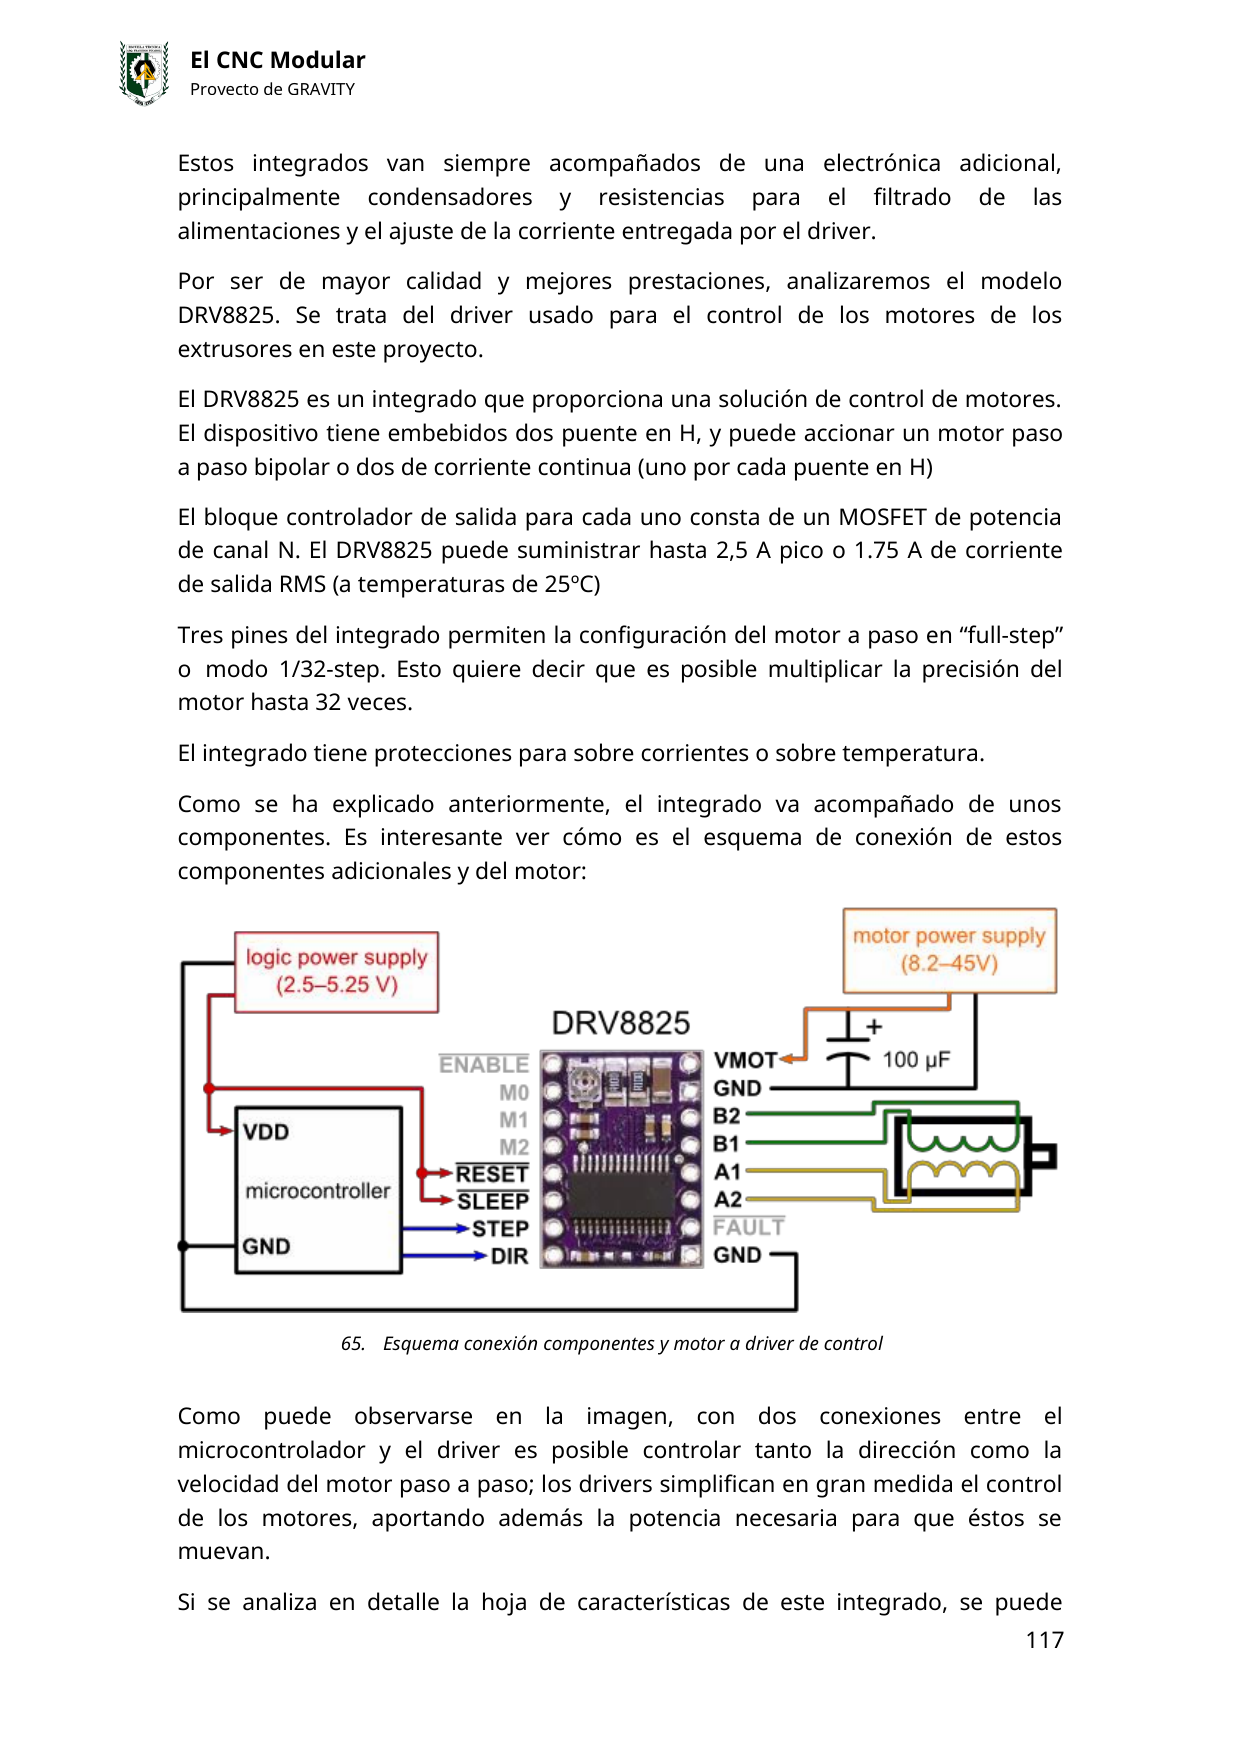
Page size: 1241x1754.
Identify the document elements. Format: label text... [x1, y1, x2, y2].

picture [119, 40, 169, 107]
picture [177, 905, 1059, 1313]
text Como puede observarse en la imagen, con dos conexiones entre el microcontrolador y el driver es posible controlar tanto la dirección como la velocidad del motor paso a paso; los drivers simplifican en gran medida el control de los motores, aportando además la potencia necesaria para que éstos se muevan. [177, 1400, 1063, 1566]
text El DRV8825 es un integrado que proporciona una solución de control de motores. El dispositivo tiene embebidos dos puente en H, y puede accionar un motor paso a paso bipolar o dos de corriente continua (uno por cada puente en H) [177, 383, 1063, 482]
text El integrado tiene protecciones para sobre corrientes o sobre temperatura. [177, 737, 1148, 768]
text Como se ha explicado anteriormente, el integrado va acompañado de unos componentes. Es interesante ver cómo es el esquema de conexión de estos componentes adicionales y del motor: [177, 788, 1063, 886]
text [177, 1586, 1063, 1617]
text Por ser de mayor calidad y mejores prestaciones, analizaremos el modelo DRV8825. Se trata del driver usado para el control de los motores de los extrusores en este proyecto. [177, 265, 1063, 364]
text Estos integrados van siempre acompañados de una electrónica adicional, principalmente condensadores y resistencias para el filtrado de las alimentaciones y el ajuste de la corriente entregada por el driver. [177, 147, 1063, 246]
text Tres pines del integrado permiten la configuración del motor a paso en “full-step” o modo 1/32-step. Esto quiere decir que es posible multiplicar la precisión del motor hasta 32 veces. [177, 619, 1063, 717]
text El bloque controlador de salida para cada uno consta de un MOSFET de potencia de canal N. El DRV8825 puede suministrar hasta 2,5 A pico o 1.75 A de corriente de salida RMS (a temperaturas de 25ºC) [177, 501, 1064, 599]
list Esquema conexión componentes y motor a driver de control [341, 921, 1148, 1356]
